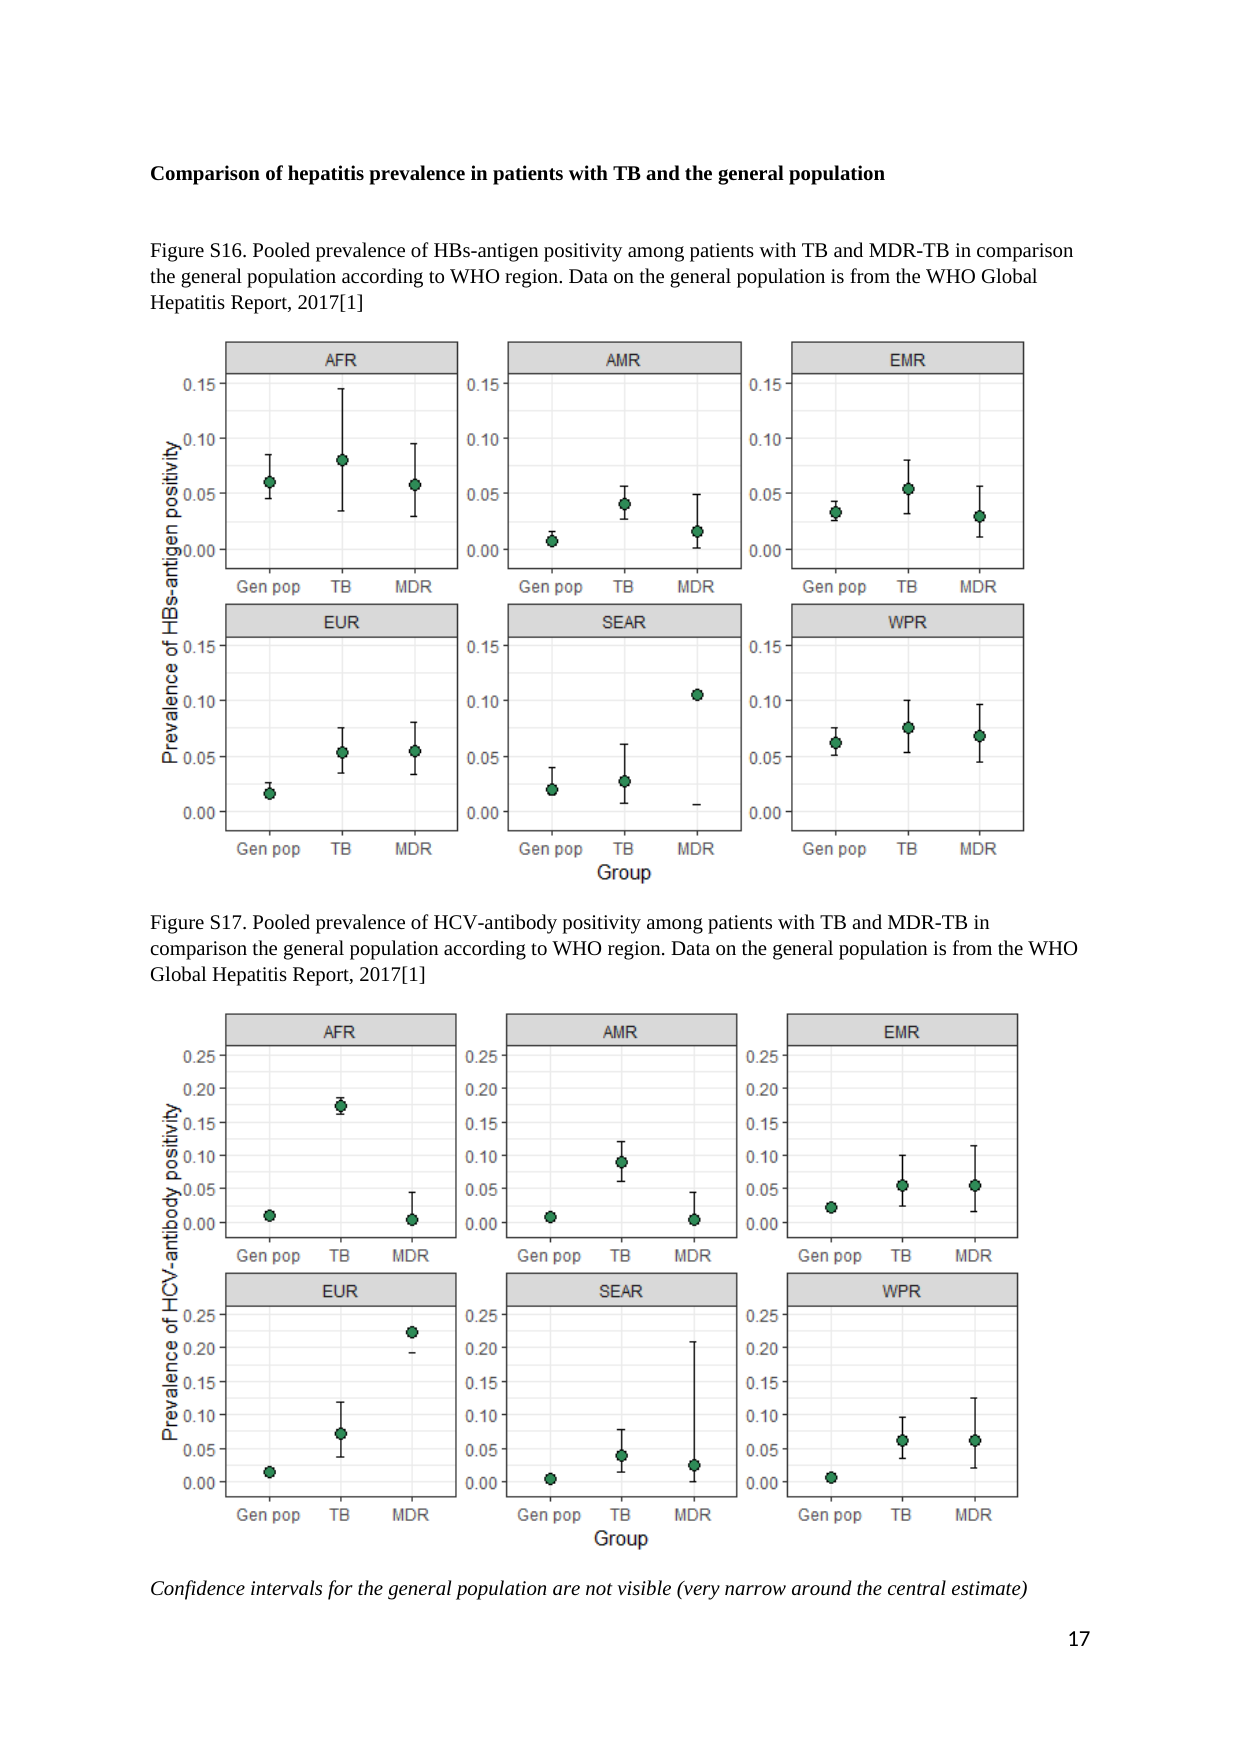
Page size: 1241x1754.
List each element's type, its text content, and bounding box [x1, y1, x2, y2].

text Confidence intervals for the general population are not visible (very narrow around the central estimate) [150, 1576, 1090, 1600]
text Figure S16. Pooled prevalence of HBs-antigen positivity among patients with TB and MDR-TB in comparison the general population according to WHO region. Data on the general population is from the WHO Global Hepatitis Report, 2017[1] [150, 238, 1090, 314]
text Figure S17. Pooled prevalence of HCV-antibody positivity among patients with TB and MDR-TB in comparison the general population according to WHO region. Data on the general population is from the WHO Global Hepatitis Report, 2017[1] [150, 910, 1090, 986]
subtitle Comparison of hepatitis prevalence in patients with TB and the general population [150, 161, 1090, 185]
picture [150, 1004, 1028, 1558]
picture [150, 332, 1034, 892]
